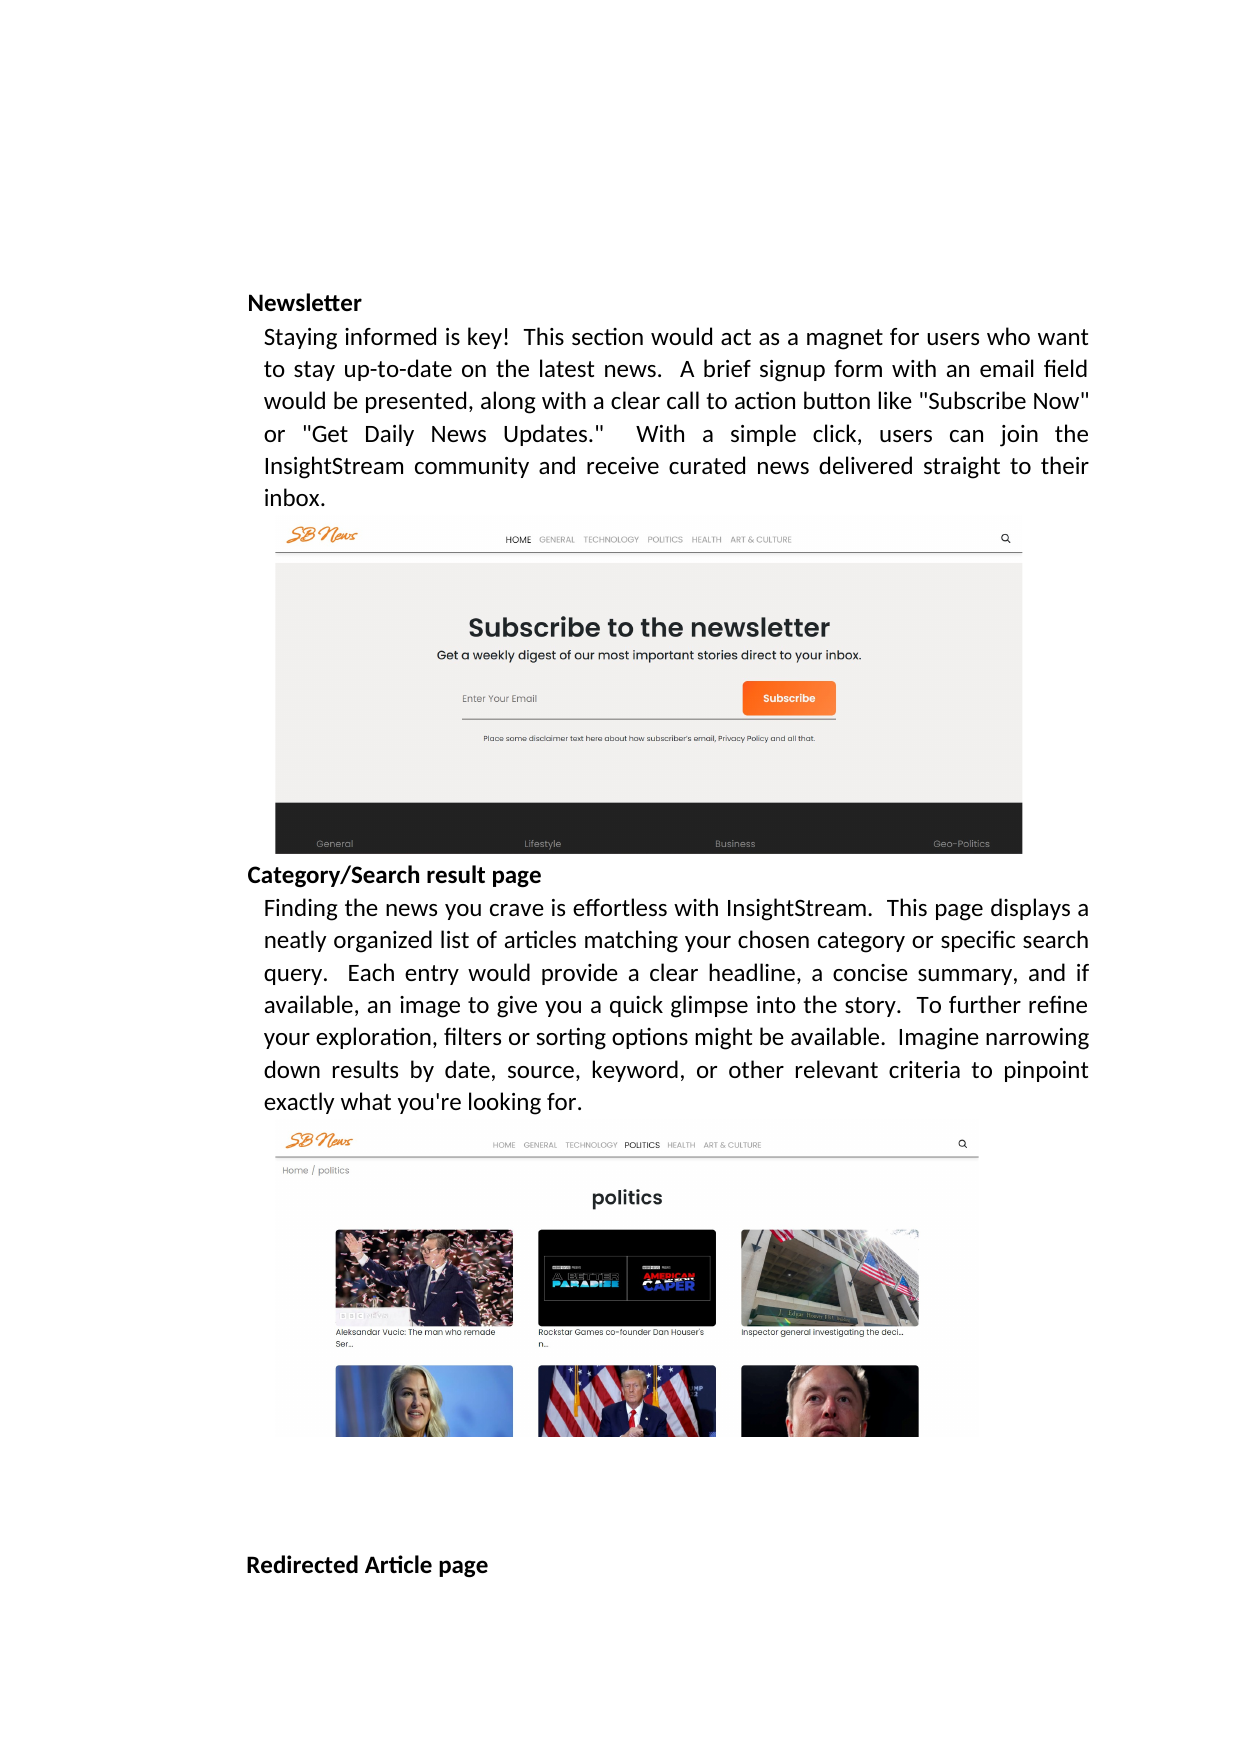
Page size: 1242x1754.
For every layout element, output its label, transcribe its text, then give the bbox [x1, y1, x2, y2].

text Staying informed is key! This section would act as a magnet for users who want to stay up-to-date on the latest news. A brief signup form with an email field would be presented, along with a clear call to action button like "Subscribe Now" or "Get Daily News Updates." With a simple click, users can join the InsightStream community and receive curated news delivered straight to their inbox. [263, 321, 1091, 513]
picture [275, 1119, 979, 1437]
text Category/Search result page [239, 859, 1117, 889]
text Redirected Article page [239, 1549, 1117, 1579]
text Newsletter [239, 288, 1117, 318]
text Finding the news you crave is effortless with InsightStream. This page displays a neatly organized list of articles matching your chosen category or specific search query. Each entry would provide a clear headline, a concise summary, and if available, an image to give you a quick glimpse into the story. To further refine your exploration, filters or sorting options might be available. Imagine narrowing down results by date, source, keyword, or other relevant criteria to pinpoint exactly what you're looking for. [263, 892, 1091, 1117]
picture [275, 515, 1023, 854]
